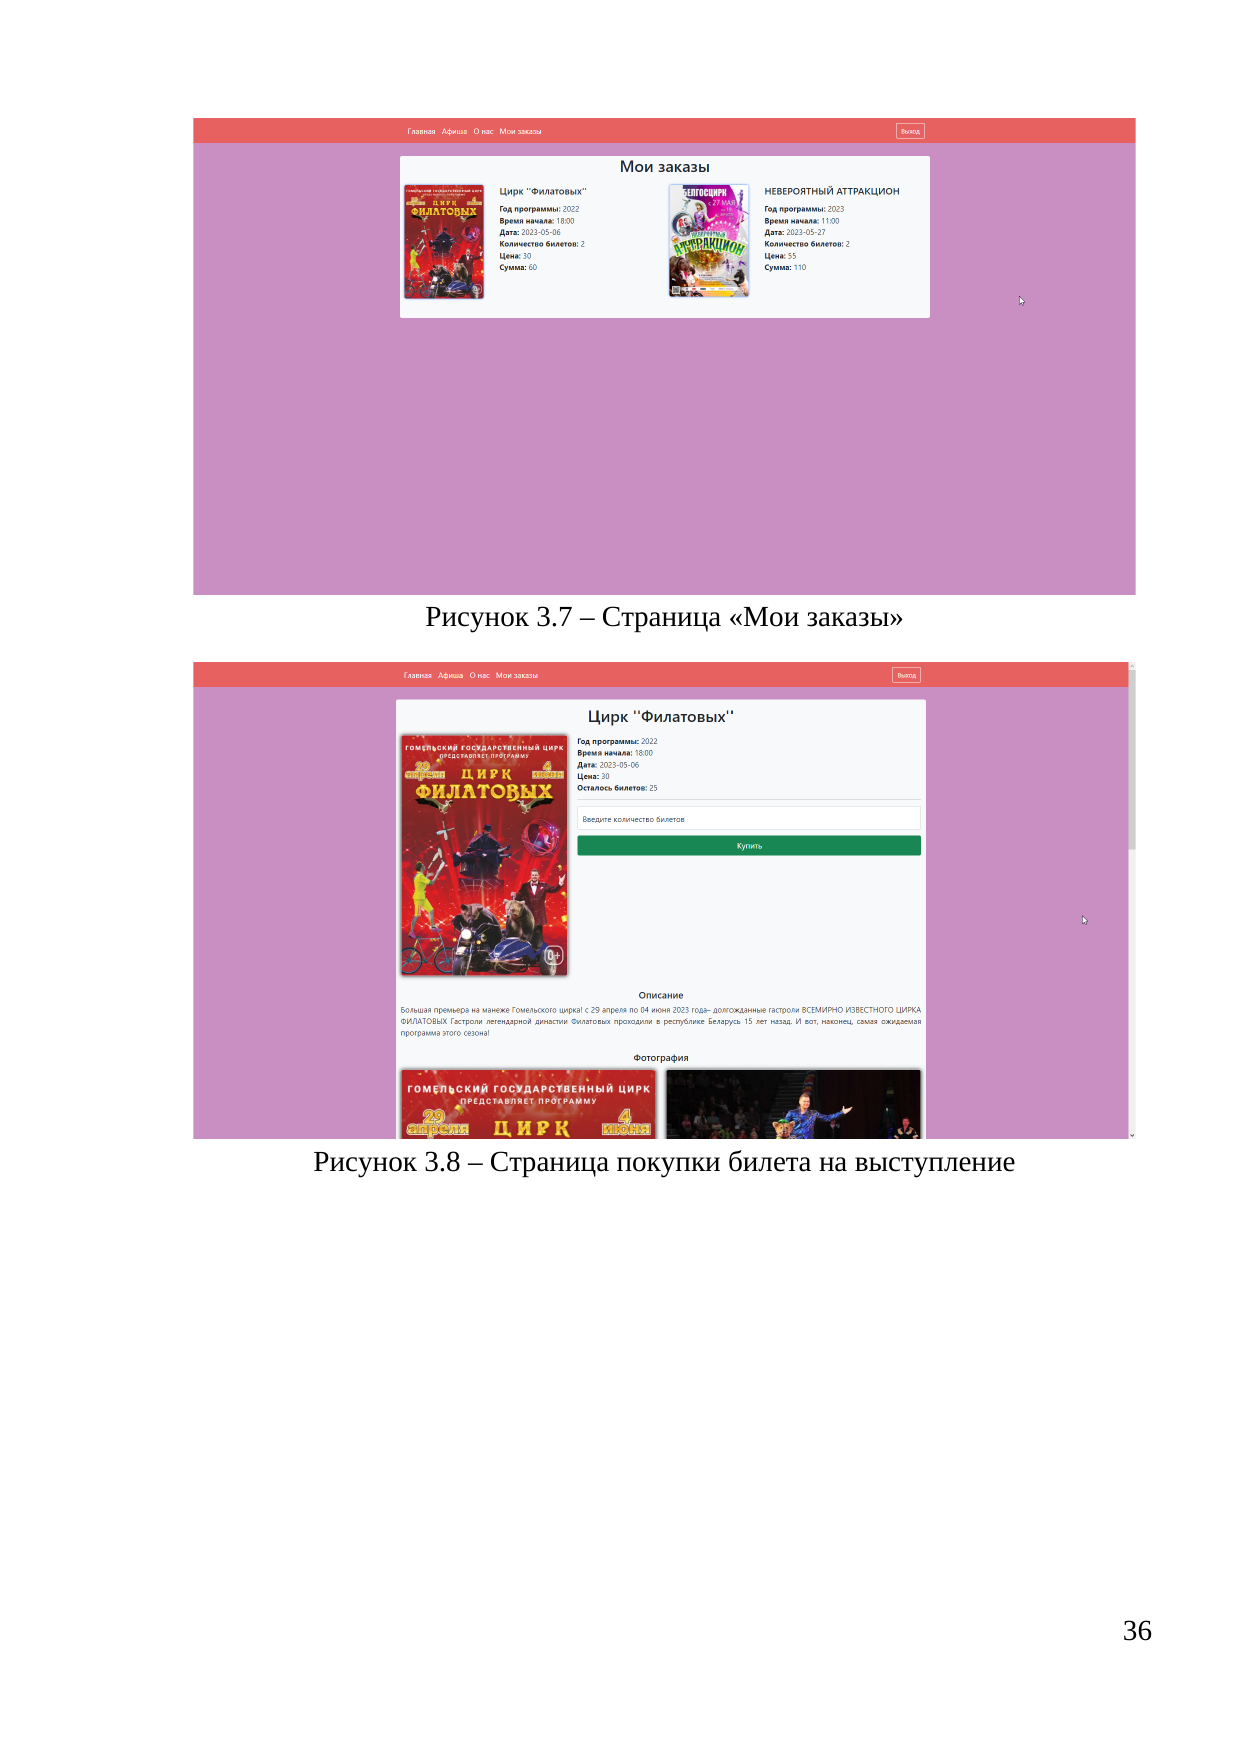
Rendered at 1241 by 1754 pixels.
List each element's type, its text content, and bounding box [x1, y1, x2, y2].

text Рисунок 3.8 – Страница покупки билета на выступление [177, 1144, 1152, 1177]
picture [193, 662, 1136, 1139]
picture [193, 118, 1136, 595]
text Рисунок 3.7 – Страница «Мои заказы» [177, 599, 1152, 633]
